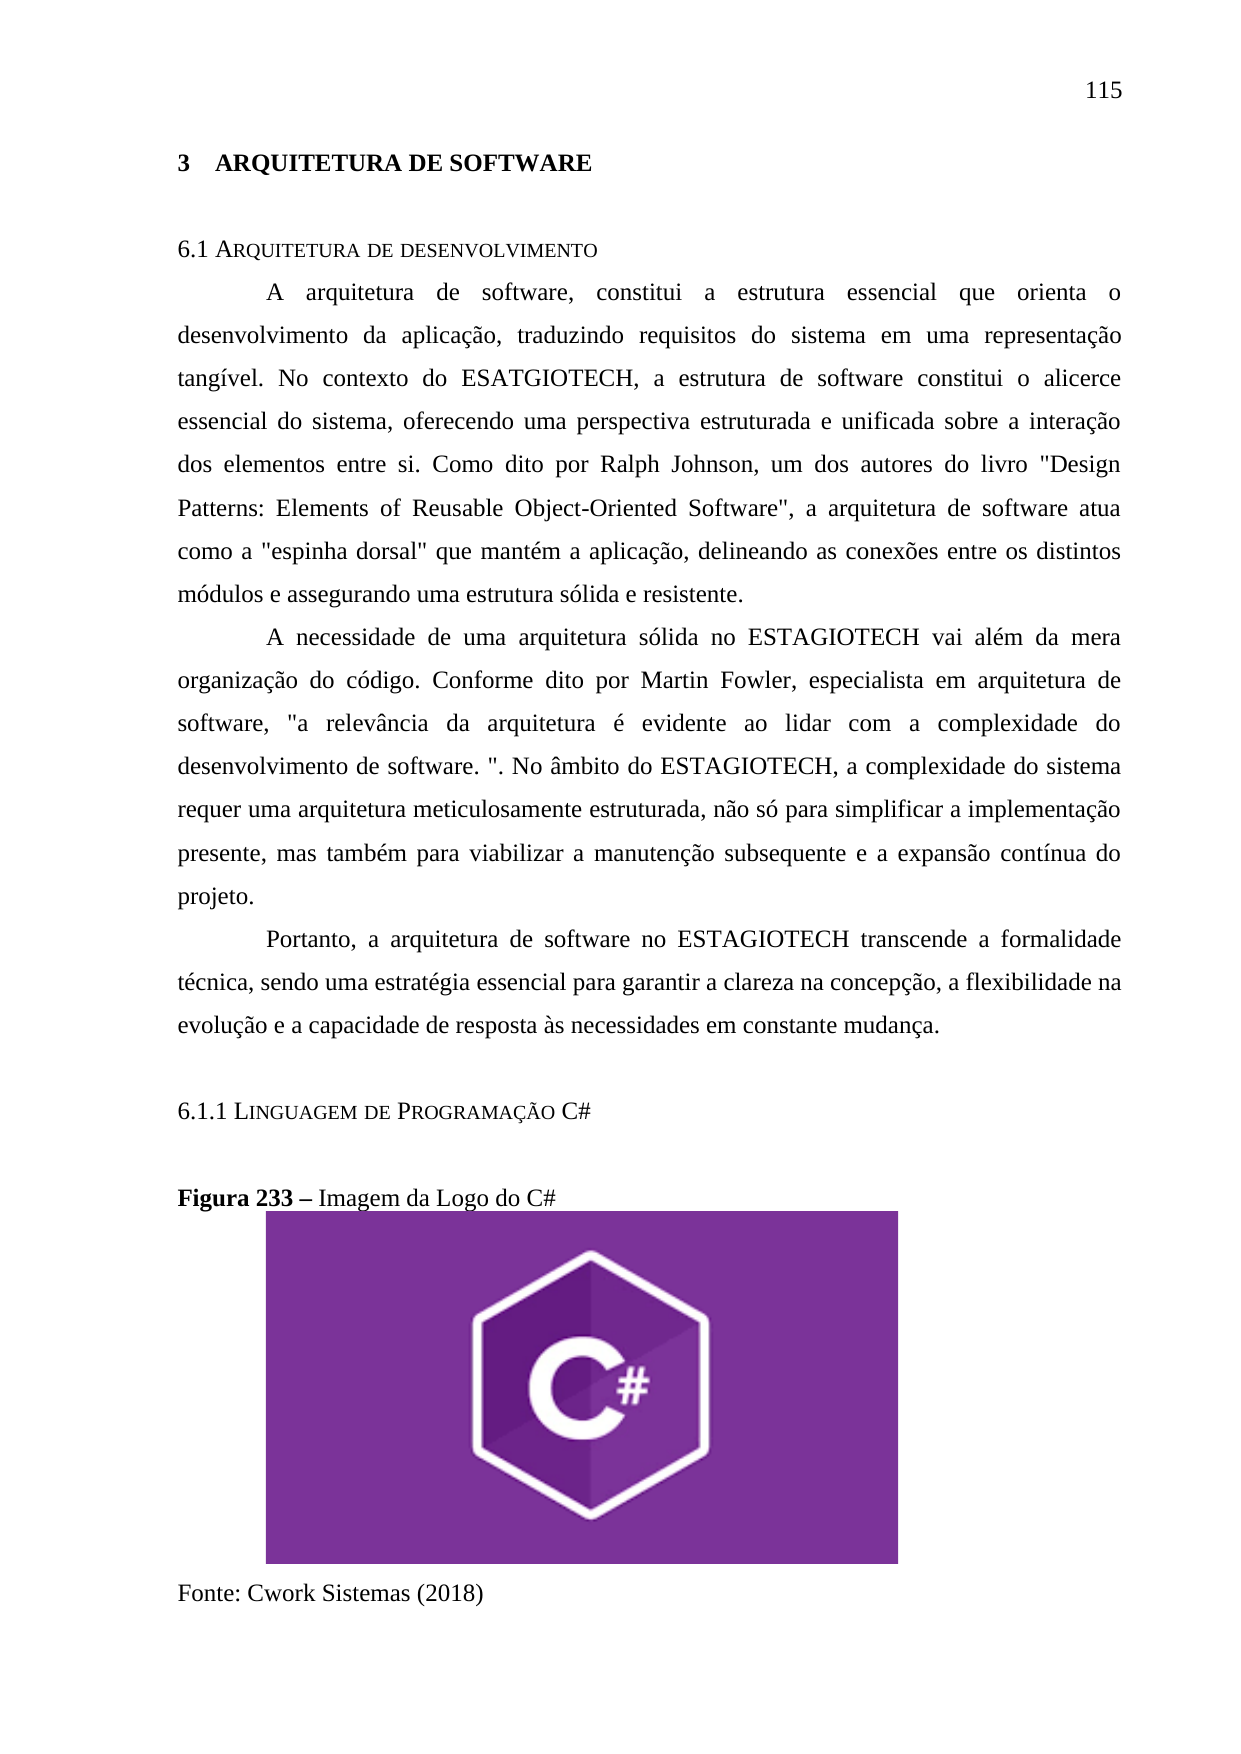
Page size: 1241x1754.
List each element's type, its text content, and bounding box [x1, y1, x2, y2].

subtitle 6.1.1 Linguagem de Programação C# [177, 1096, 1122, 1125]
text Fonte: Cwork Sistemas (2018) [177, 1578, 1122, 1607]
subtitle ARQUITETURA DE SOFTWARE [177, 148, 1122, 176]
text Figura 23 – Imagem da Logo do C# [177, 1183, 1122, 1211]
text A arquitetura de software, constitui a estrutura essencial que orienta o desenvolvimento da aplicação, traduzindo requisitos do sistema em uma representação tangível. No contexto do ESATGIOTECH, a estrutura de software constitui o alicerce essencial do sistema, oferecendo uma perspectiva estruturada e unificada sobre a interação dos elementos entre si. Como dito por Ralph Johnson, um dos autores do livro "Design Patterns: Elements of Reusable Object-Oriented Software", a arquitetura de software atua como a "espinha dorsal" que mantém a aplicação, delineando as conexões entre os distintos módulos e assegurando uma estrutura sólida e resistente. [177, 277, 1122, 608]
text Portanto, a arquitetura de software no ESTAGIOTECH transcende a formalidade técnica, sendo uma estratégia essencial para garantir a clareza na concepção, a flexibilidade na evolução e a capacidade de resposta às necessidades em constante mudança. [177, 924, 1122, 1039]
text A necessidade de uma arquitetura sólida no ESTAGIOTECH vai além da mera organização do código. Conforme dito por Martin Fowler, especialista em arquitetura de software, "a relevância da arquitetura é evidente ao lidar com a complexidade do desenvolvimento de software. ". No âmbito do ESTAGIOTECH, a complexidade do sistema requer uma arquitetura meticulosamente estruturada, não só para simplificar a implementação presente, mas também para viabilizar a manutenção subsequente e a expansão contínua do projeto. [177, 622, 1122, 909]
picture [265, 1211, 899, 1564]
subtitle 6.1 Arquitetura de desenvolvimento [177, 234, 1122, 263]
